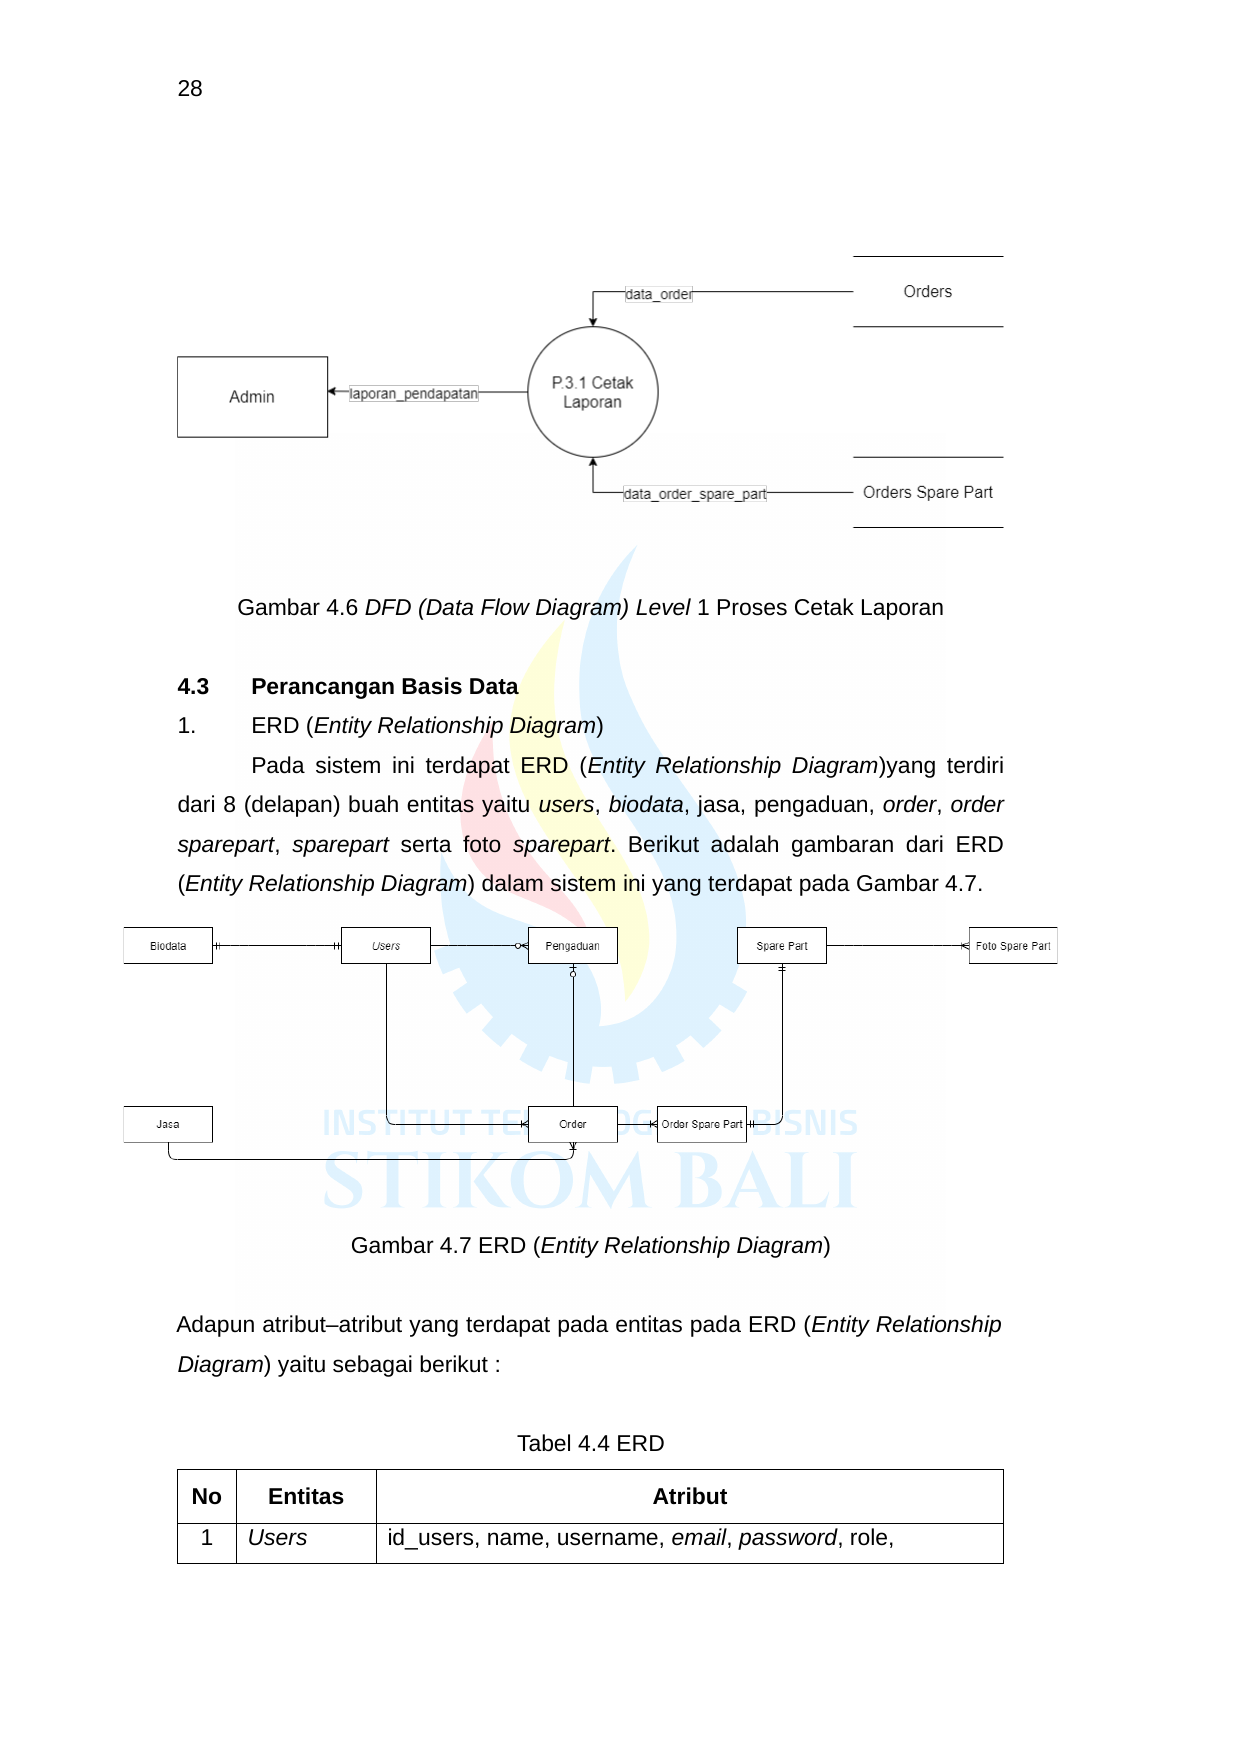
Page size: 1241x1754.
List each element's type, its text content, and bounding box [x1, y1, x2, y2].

text Tabel 4.4 ERD [177, 1430, 1004, 1456]
text Gambar 4.7 ERD (Entity Relationship Diagram) [177, 1232, 1004, 1259]
text Gambar 4.6 DFD (Data Flow Diagram) Level 1 Proses Cetak Laporan [177, 594, 1004, 620]
table_cell id_users, name, username, email, password, role, remember_token, created_at, updated_at [377, 1524, 1003, 1563]
table_header No [178, 1470, 236, 1522]
picture [177, 256, 1004, 529]
list ERD (Entity Relationship Diagram) [177, 712, 1004, 739]
picture [123, 927, 1058, 1167]
list Pada sistem ini terdapat ERD (Entity Relationship Diagram)yang terdiri dari 8 (delapan) buah entitas yaitu users, biodata, jasa, pengaduan, order, order sparepart, sparepart serta foto sparepart. Berikut adalah gambaran dari ERD (Entity Relationship Diagram) dalam sistem ini yang terdapat pada Gambar 4.7. [177, 752, 1004, 897]
subtitle Perancangan Basis Data [177, 673, 1004, 699]
list Adapun atribut–atribut yang terdapat pada entitas pada ERD (Entity Relationship Diagram) yaitu sebagai berikut : [176, 1311, 1004, 1377]
table_header Atribut [377, 1470, 1003, 1522]
table_cell 1 [178, 1524, 236, 1563]
table_header Entitas [237, 1470, 376, 1522]
table_cell Users [237, 1524, 376, 1563]
